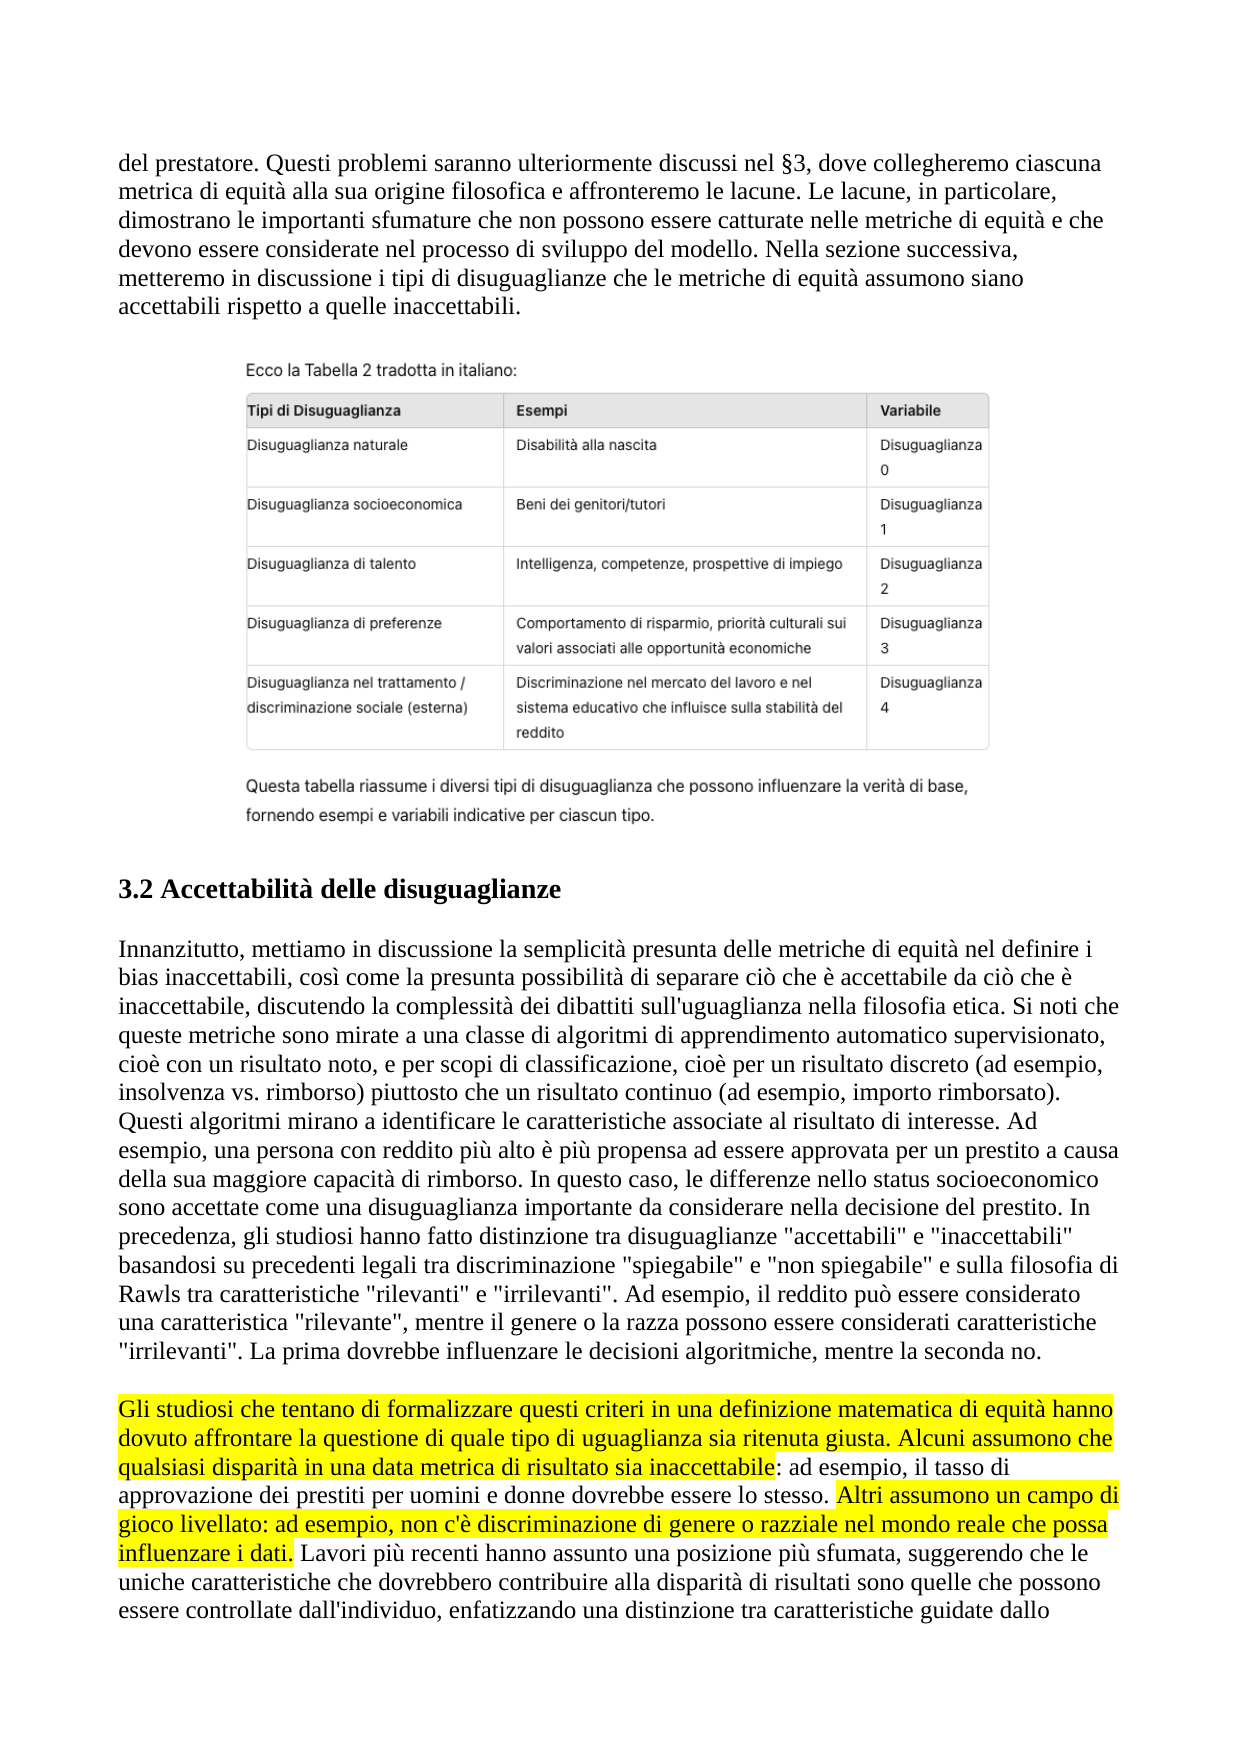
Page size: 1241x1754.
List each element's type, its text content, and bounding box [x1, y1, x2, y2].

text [118, 148, 1122, 320]
subtitle 3.2 Accettabilità delle disuguaglianze [118, 872, 1122, 904]
picture [237, 349, 1003, 843]
text Innanzitutto, mettiamo in discussione la semplicità presunta delle metriche di equità nel definire i bias inaccettabili, così come la presunta possibilità di separare ciò che è accettabile da ciò che è inaccettabile, discutendo la complessità dei dibattiti sull'uguaglianza nella filosofia etica. Si noti che queste metriche sono mirate a una classe di algoritmi di apprendimento automatico supervisionato, cioè con un risultato noto, e per scopi di classificazione, cioè per un risultato discreto (ad esempio, insolvenza vs. rimborso) piuttosto che un risultato continuo (ad esempio, importo rimborsato). Questi algoritmi mirano a identificare le caratteristiche associate al risultato di interesse. Ad esempio, una persona con reddito più alto è più propensa ad essere approvata per un prestito a causa della sua maggiore capacità di rimborso. In questo caso, le differenze nello status socioeconomico sono accettate come una disuguaglianza importante da considerare nella decisione del prestito. In precedenza, gli studiosi hanno fatto distinzione tra disuguaglianze "accettabili" e "inaccettabili" basandosi su precedenti legali tra discriminazione "spiegabile" e "non spiegabile" e sulla filosofia di Rawls tra caratteristiche "rilevanti" e "irrilevanti". Ad esempio, il reddito può essere considerato una caratteristica "rilevante", mentre il genere o la razza possono essere considerati caratteristiche "irrilevanti". La prima dovrebbe influenzare le decisioni algoritmiche, mentre la seconda no. [118, 934, 1122, 1365]
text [118, 1394, 1122, 1624]
